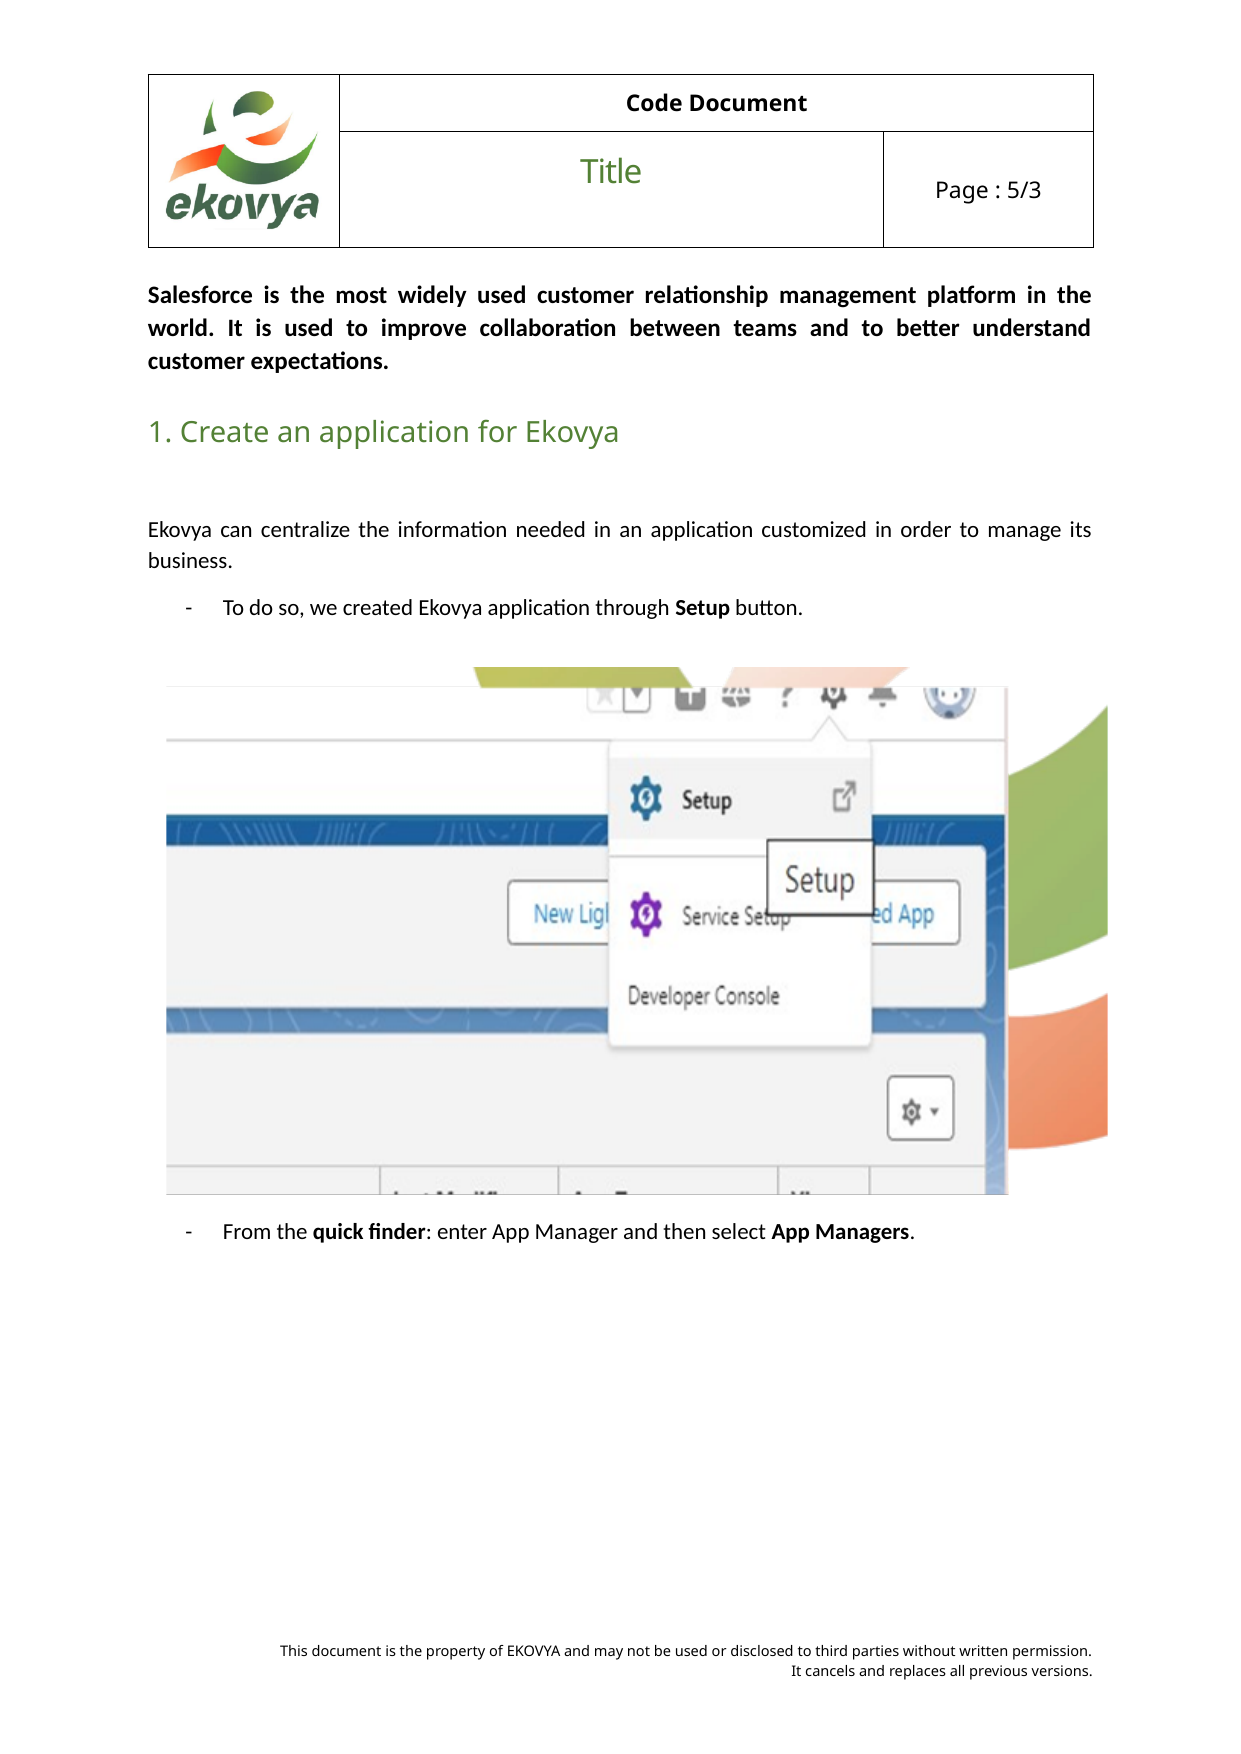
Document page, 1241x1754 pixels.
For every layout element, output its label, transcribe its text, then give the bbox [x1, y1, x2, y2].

list To do so, we created Ekovya application through Setup button. [185, 593, 1093, 621]
text Salesforce is the most widely used customer relationship management platform in the world. It is used to improve collaboration between teams and to better understand customer expectations. [148, 279, 1093, 375]
list From the quick finder: enter App Manager and then select App Managers. [185, 1217, 1094, 1245]
subtitle 1. Create an application for Ekovya [148, 411, 1093, 451]
picture [159, 75, 329, 232]
text Ekovya can centralize the information needed in an application customized in order to manage its business. [148, 516, 1093, 574]
